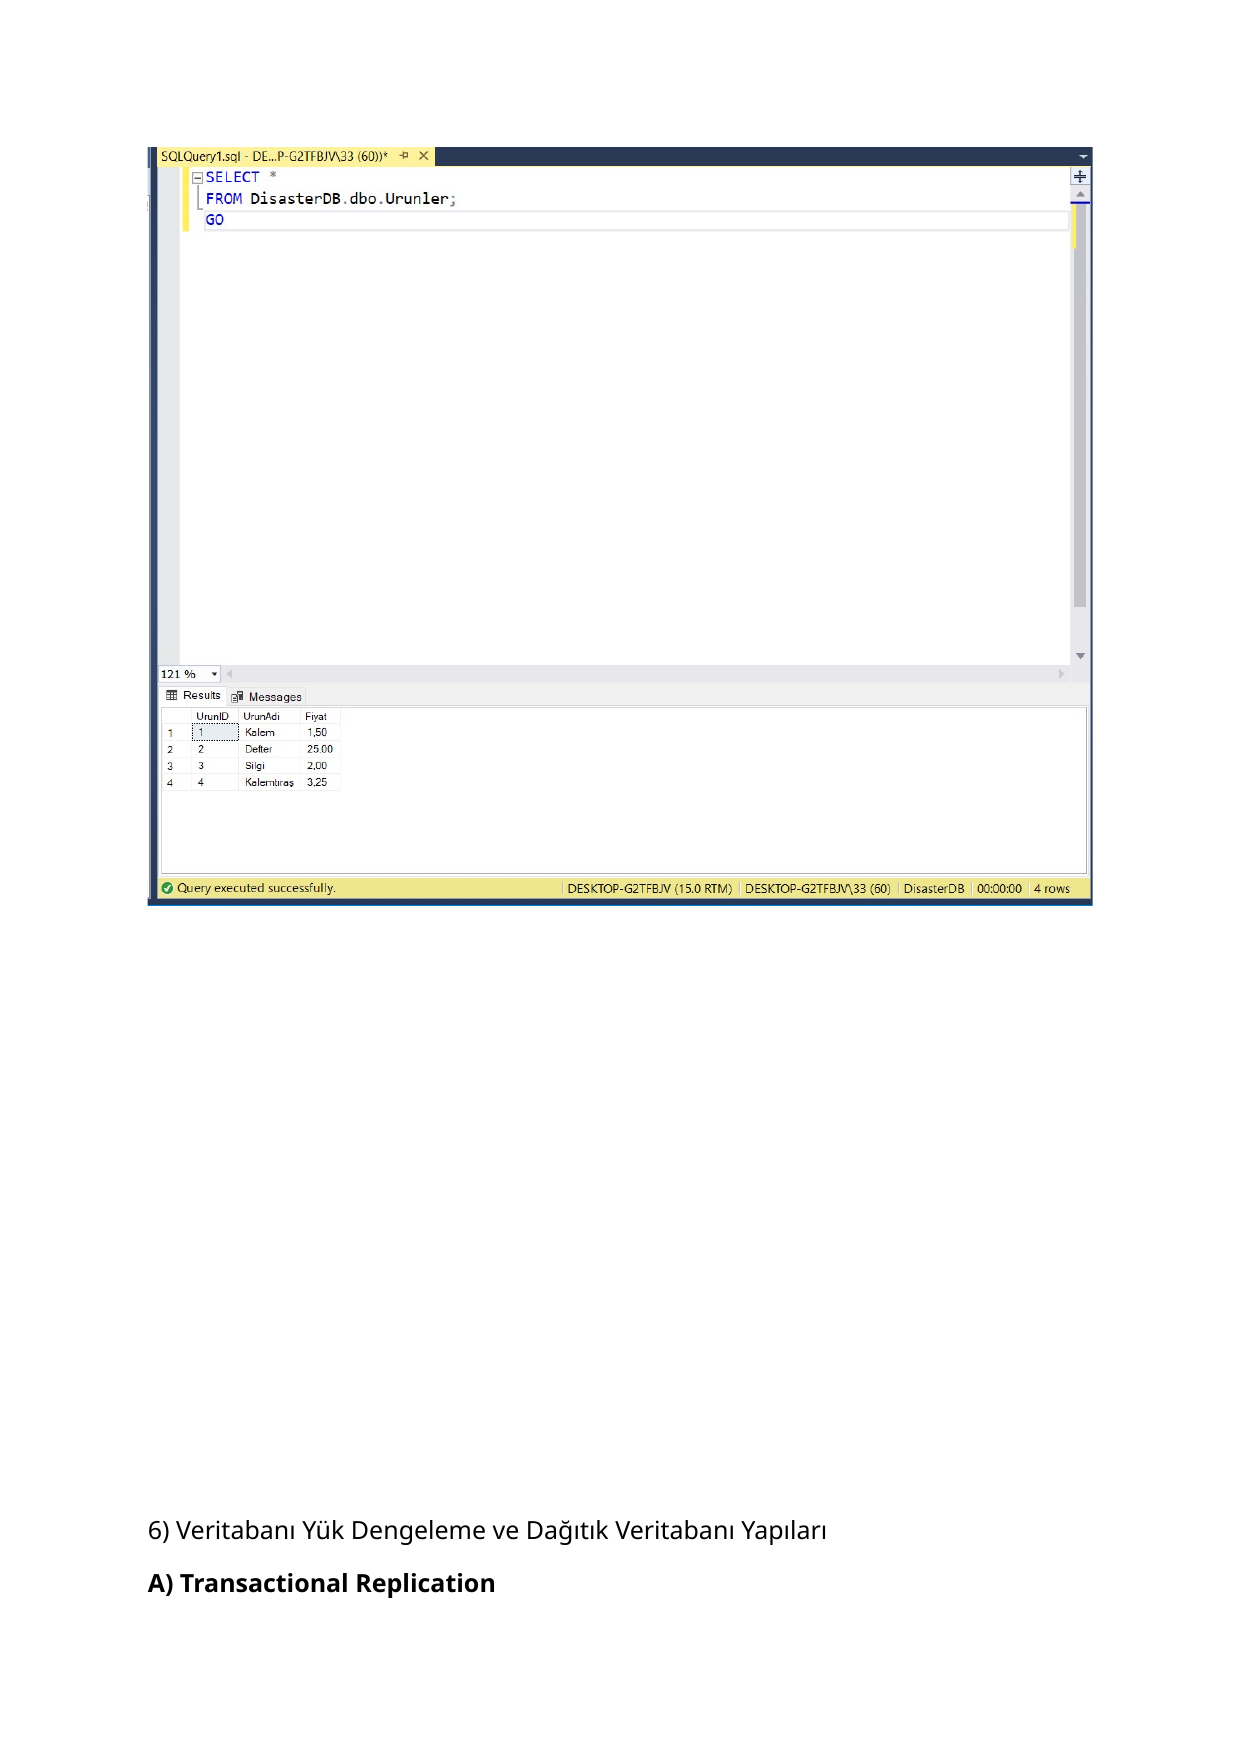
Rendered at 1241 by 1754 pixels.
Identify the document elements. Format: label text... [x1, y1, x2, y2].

text A) Transactional Replication [148, 1566, 1093, 1600]
picture [147, 147, 1093, 906]
text 6) Veritabanı Yük Dengeleme ve Dağıtık Veritabanı Yapıları [148, 1513, 1093, 1547]
